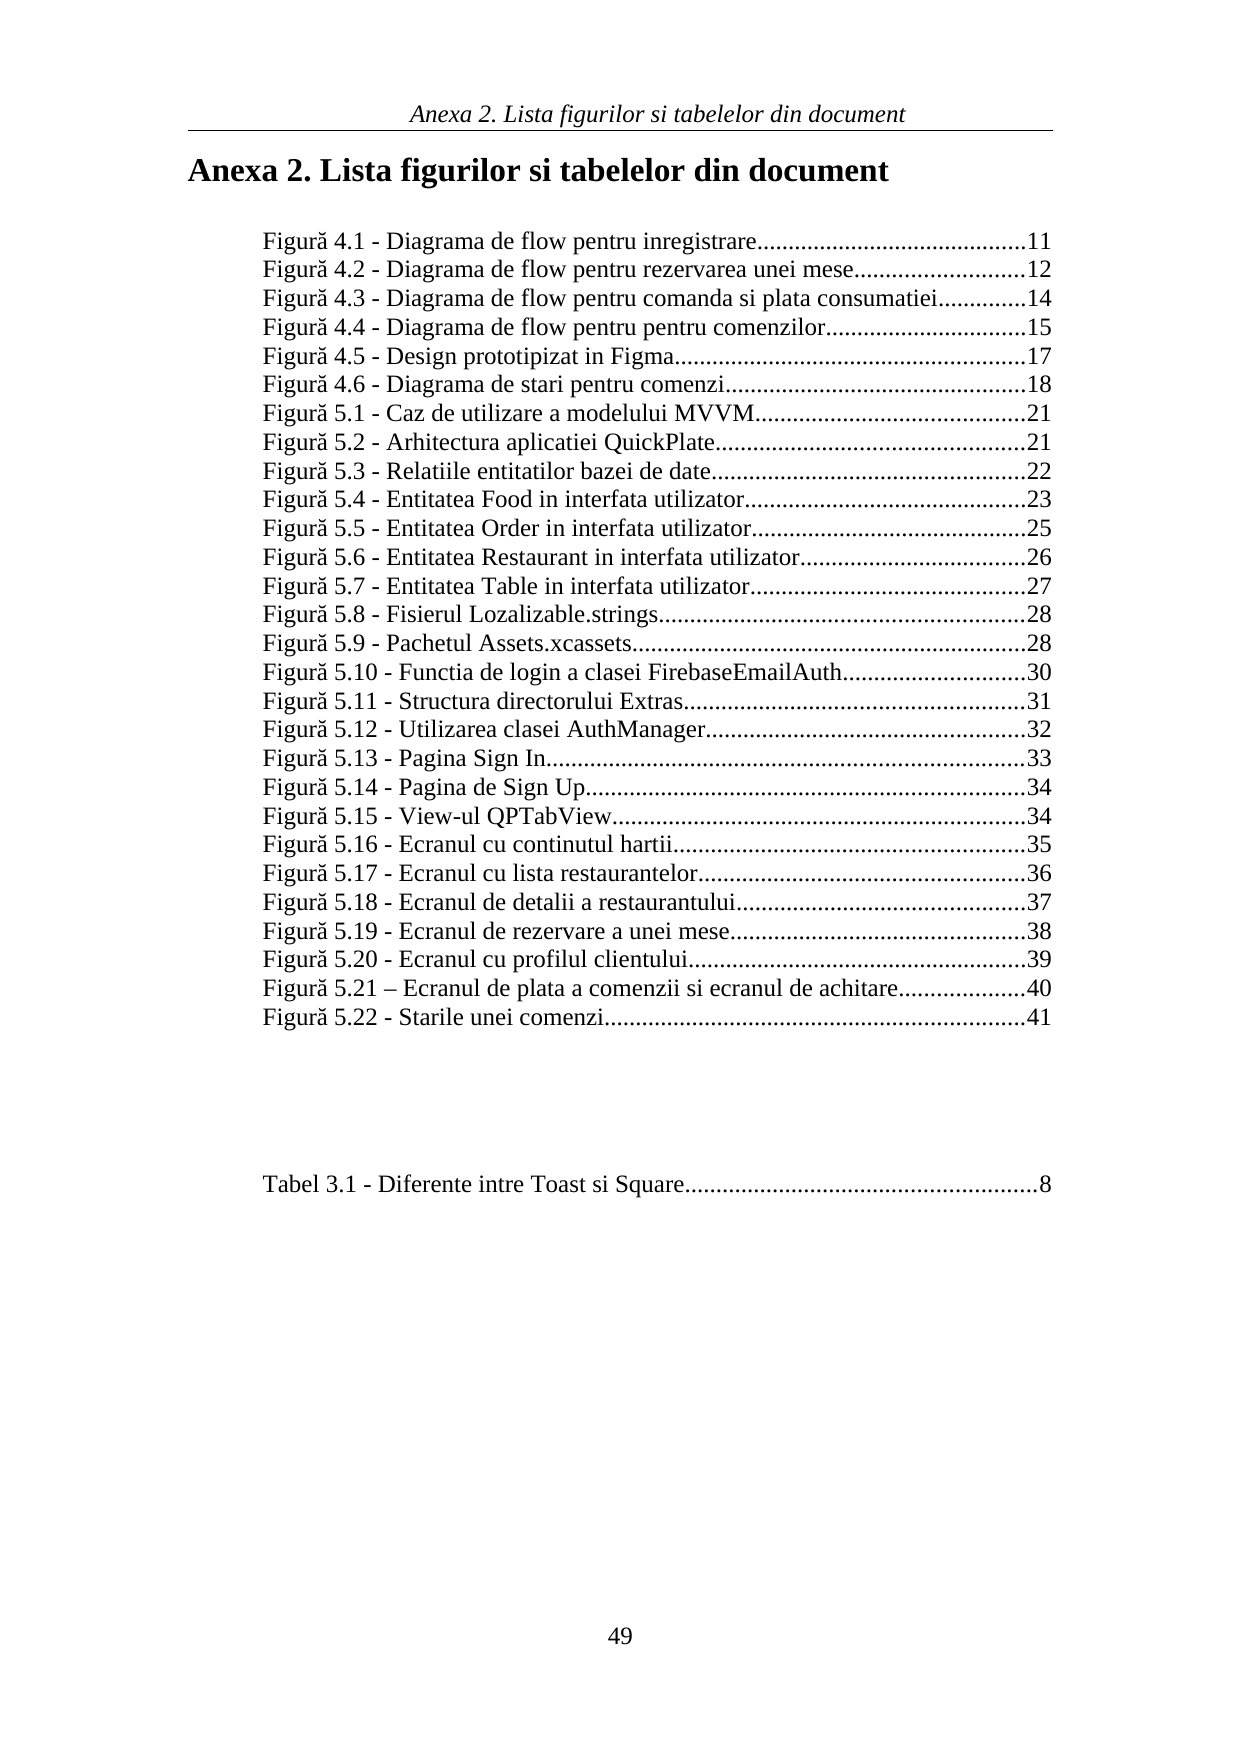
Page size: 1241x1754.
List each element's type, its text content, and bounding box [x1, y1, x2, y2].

text Figură 4.3 - Diagrama de flow pentru comanda si plata consumatiei 14 [187, 283, 1053, 312]
text Figură 5.3 - Relatiile entitatilor bazei de date 22 [187, 456, 1053, 484]
text Figură 5.14 - Pagina de Sign Up 34 [187, 772, 1053, 801]
text Figură 5.17 - Ecranul cu lista restaurantelor 36 [187, 858, 1053, 887]
text Figură 5.12 - Utilizarea clasei AuthManager 32 [187, 714, 1053, 743]
text Figură 5.6 - Entitatea Restaurant in interfata utilizator 26 [187, 542, 1053, 571]
text Figură 4.6 - Diagrama de stari pentru comenzi 18 [187, 369, 1053, 398]
text Figură 5.16 - Ecranul cu continutul hartii 35 [187, 829, 1053, 858]
text Figură 4.5 - Design prototipizat in Figma 17 [187, 341, 1053, 369]
text Tabel 3.1 - Diferente intre Toast si Square 8 [187, 1169, 1053, 1198]
text Figură 4.1 - Diagrama de flow pentru inregistrare 11 [187, 226, 1053, 254]
text Figură 5.20 - Ecranul cu profilul clientului 39 [187, 944, 1053, 973]
subtitle Anexa 2. Lista figurilor si tabelelor din document [187, 150, 1053, 188]
text Figură 5.7 - Entitatea Table in interfata utilizator 27 [187, 571, 1053, 599]
text Figură 5.22 - Starile unei comenzi 41 [187, 1002, 1053, 1031]
text Figură 5.2 - Arhitectura aplicatiei QuickPlate 21 [187, 427, 1053, 456]
text Figură 5.8 - Fisierul Lozalizable.strings 28 [187, 599, 1053, 628]
text Figură 5.4 - Entitatea Food in interfata utilizator 23 [187, 484, 1053, 513]
text Figură 5.21 – Ecranul de plata a comenzii si ecranul de achitare 40 [187, 973, 1053, 1002]
text Figură 5.9 - Pachetul Assets.xcassets 28 [187, 628, 1053, 657]
text Figură 5.10 - Functia de login a clasei FirebaseEmailAuth 30 [187, 657, 1053, 686]
text Figură 4.2 - Diagrama de flow pentru rezervarea unei mese 12 [187, 254, 1053, 283]
text Figură 5.13 - Pagina Sign In 33 [187, 743, 1053, 772]
text Figură 5.19 - Ecranul de rezervare a unei mese 38 [187, 916, 1053, 944]
text Figură 4.4 - Diagrama de flow pentru pentru comenzilor 15 [187, 312, 1053, 341]
text Figură 5.5 - Entitatea Order in interfata utilizator 25 [187, 513, 1053, 542]
text Figură 5.18 - Ecranul de detalii a restaurantului 37 [187, 887, 1053, 916]
text Figură 5.15 - View-ul QPTabView 34 [187, 801, 1053, 829]
text Figură 5.11 - Structura directorului Extras 31 [187, 686, 1053, 714]
text Figură 5.1 - Caz de utilizare a modelului MVVM 21 [187, 398, 1053, 427]
